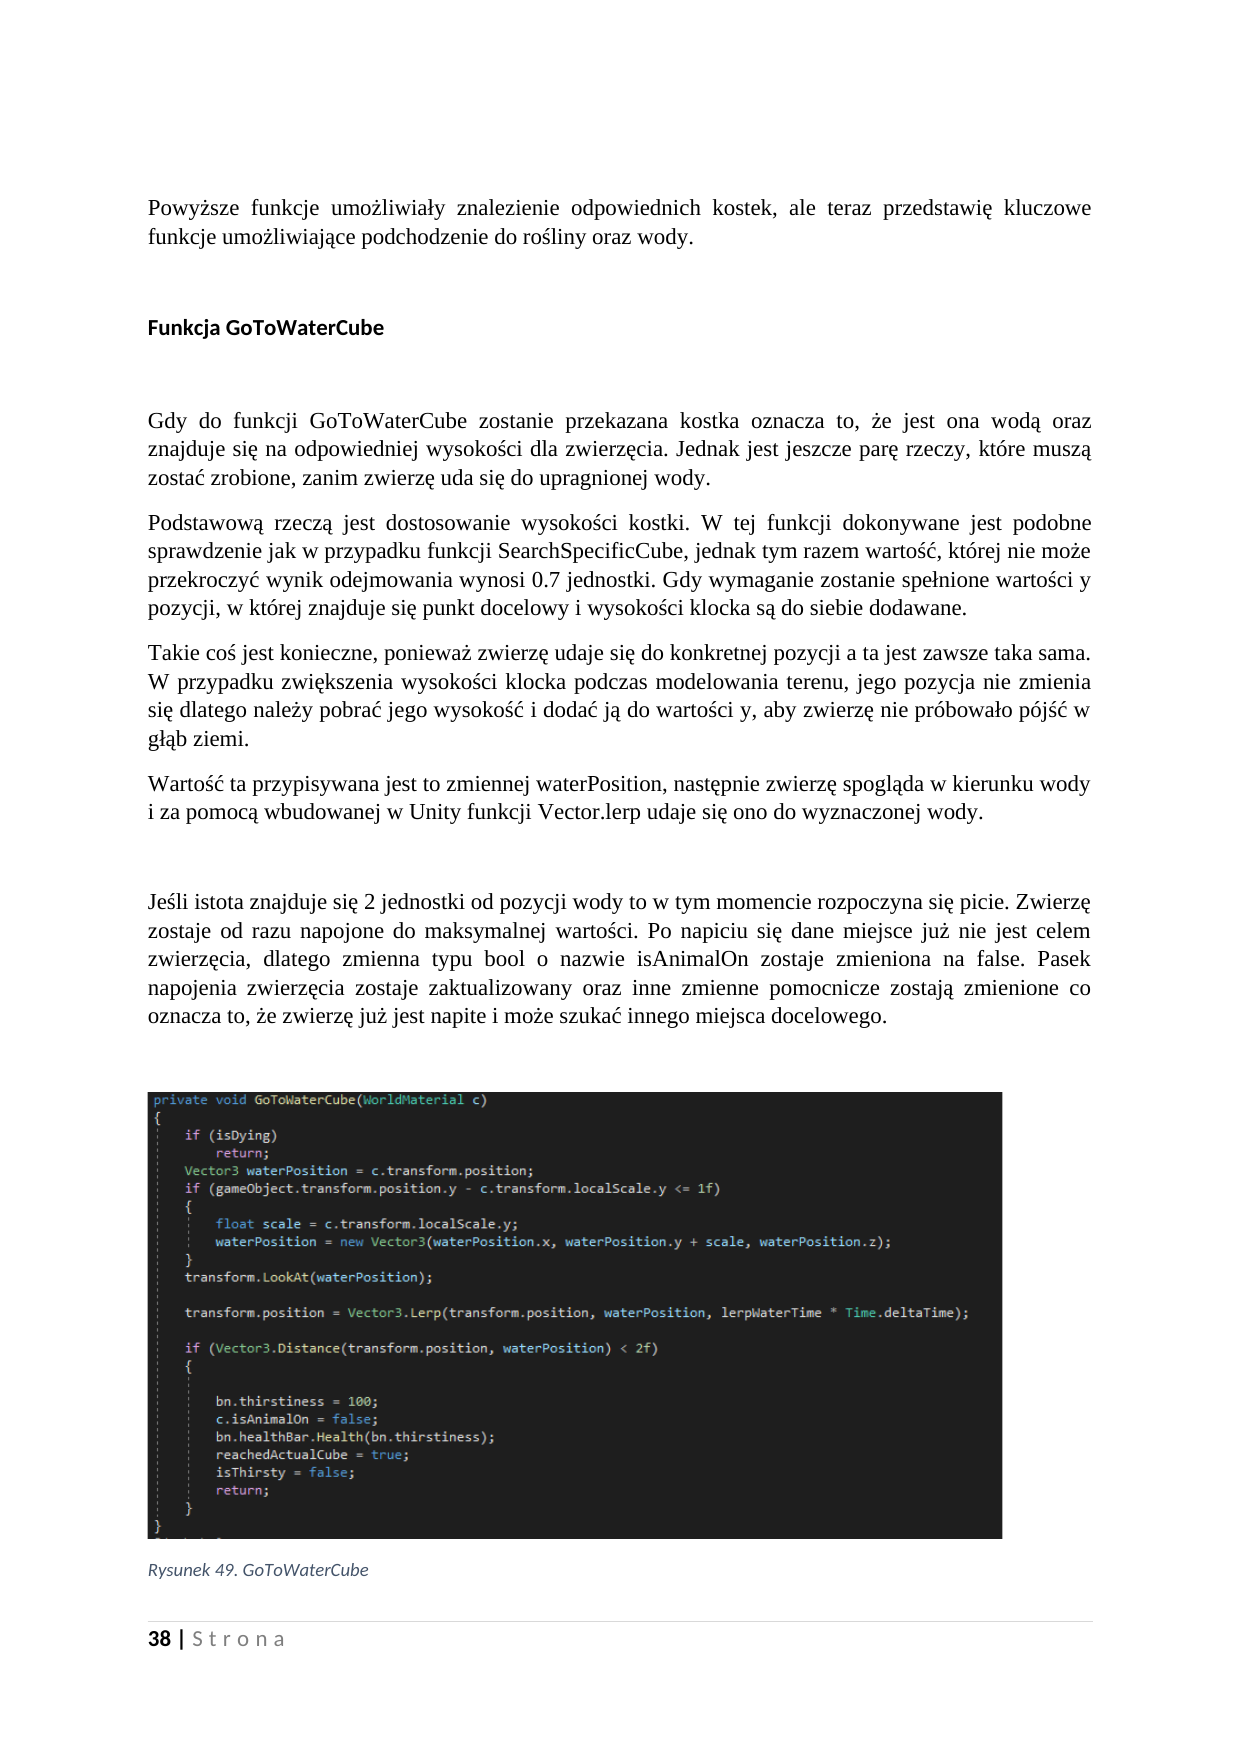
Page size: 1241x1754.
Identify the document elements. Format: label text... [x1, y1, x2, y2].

text Funkcja GoToWaterCube [148, 313, 1093, 341]
text Powyższe funkcje umożliwiały znalezienie odpowiednich kostek, ale teraz przedstawię kluczowe funkcje umożliwiające podchodzenie do rośliny oraz wody. [148, 194, 1093, 249]
text Jeśli istota znajduje się 2 jednostki od pozycji wody to w tym momencie rozpoczyna się picie. Zwierzę zostaje od razu napojone do maksymalnej wartości. Po napiciu się dane miejsce już nie jest celem zwierzęcia, dlatego zmienna typu bool o nazwie isAnimalOn zostaje zmieniona na false. Pasek napojenia zwierzęcia zostaje zaktualizowany oraz inne zmienne pomocnicze zostają zmienione co oznacza to, że zwierzę już jest napite i może szukać innego miejsca docelowego. [148, 888, 1093, 1028]
picture [147, 1092, 1003, 1539]
text Gdy do funkcji GoToWaterCube zostanie przekazana kostka oznacza to, że jest ona wodą oraz znajduje się na odpowiedniej wysokości dla zwierzęcia. Jednak jest jeszcze parę rzeczy, które muszą zostać zrobione, zanim zwierzę uda się do upragnionej wody. [148, 407, 1093, 490]
text Takie coś jest konieczne, ponieważ zwierzę udaje się do konkretnej pozycji a ta jest zawsze taka sama. W przypadku zwiększenia wysokości klocka podczas modelowania terenu, jego pozycja nie zmienia się dlatego należy pobrać jego wysokość i dodać ją do wartości y, aby zwierzę nie próbowało pójść w głąb ziemi. [148, 639, 1093, 751]
text Podstawową rzeczą jest dostosowanie wysokości kostki. W tej funkcji dokonywane jest podobne sprawdzenie jak w przypadku funkcji SearchSpecificCube, jednak tym razem wartość, której nie może przekroczyć wynik odejmowania wynosi 0.7 jednostki. Gdy wymaganie zostanie spełnione wartości y pozycji, w której znajduje się punkt docelowy i wysokości klocka są do siebie dodawane. [148, 509, 1093, 621]
text Wartość ta przypisywana jest to zmiennej waterPosition, następnie zwierzę spogląda w kierunku wody i za pomocą wbudowanej w Unity funkcji Vector.lerp udaje się ono do wyznaczonej wody. [148, 770, 1093, 824]
